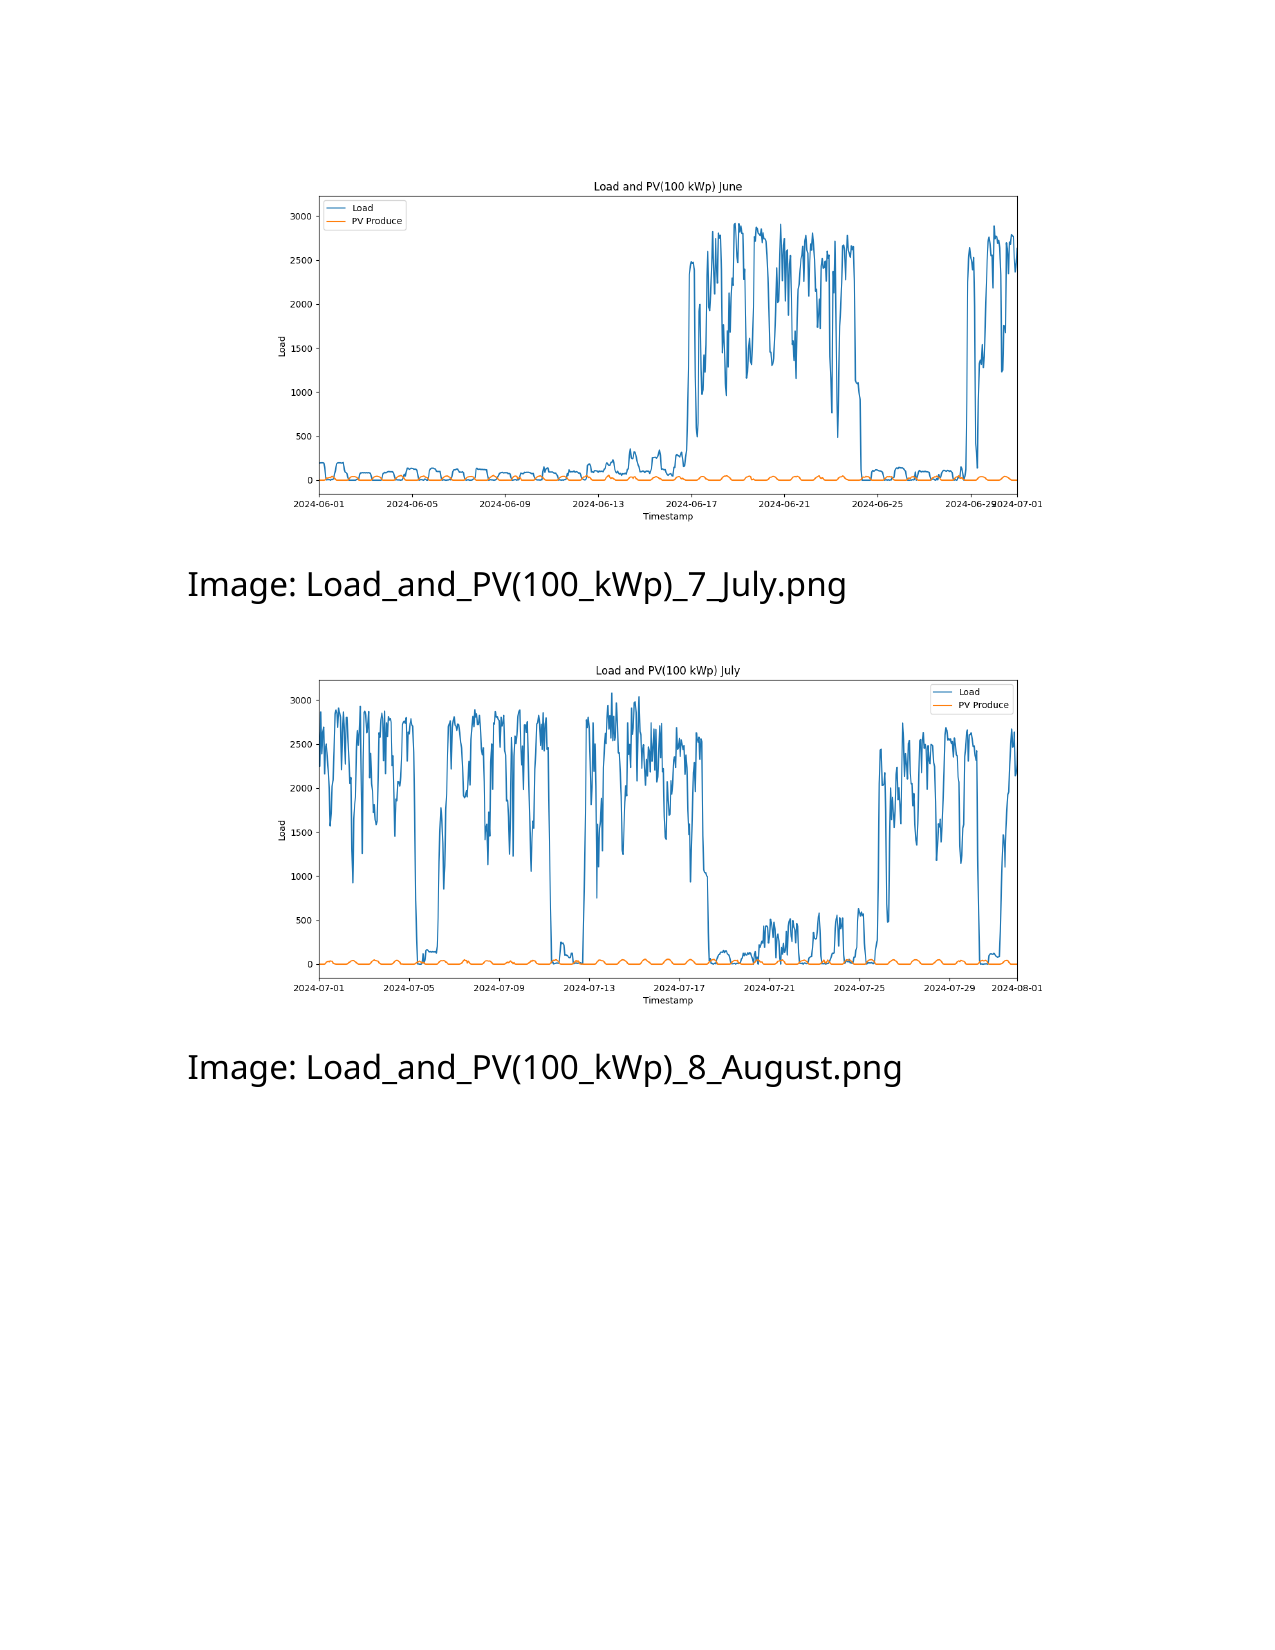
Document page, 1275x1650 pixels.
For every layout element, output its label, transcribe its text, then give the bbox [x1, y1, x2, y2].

text Image: Load_and_PV(100_kWp)_8_August.png [187, 1044, 1087, 1089]
text Image: Load_and_PV(100_kWp)_7_July.png [187, 560, 1087, 606]
picture [206, 150, 1107, 536]
picture [206, 633, 1107, 1020]
